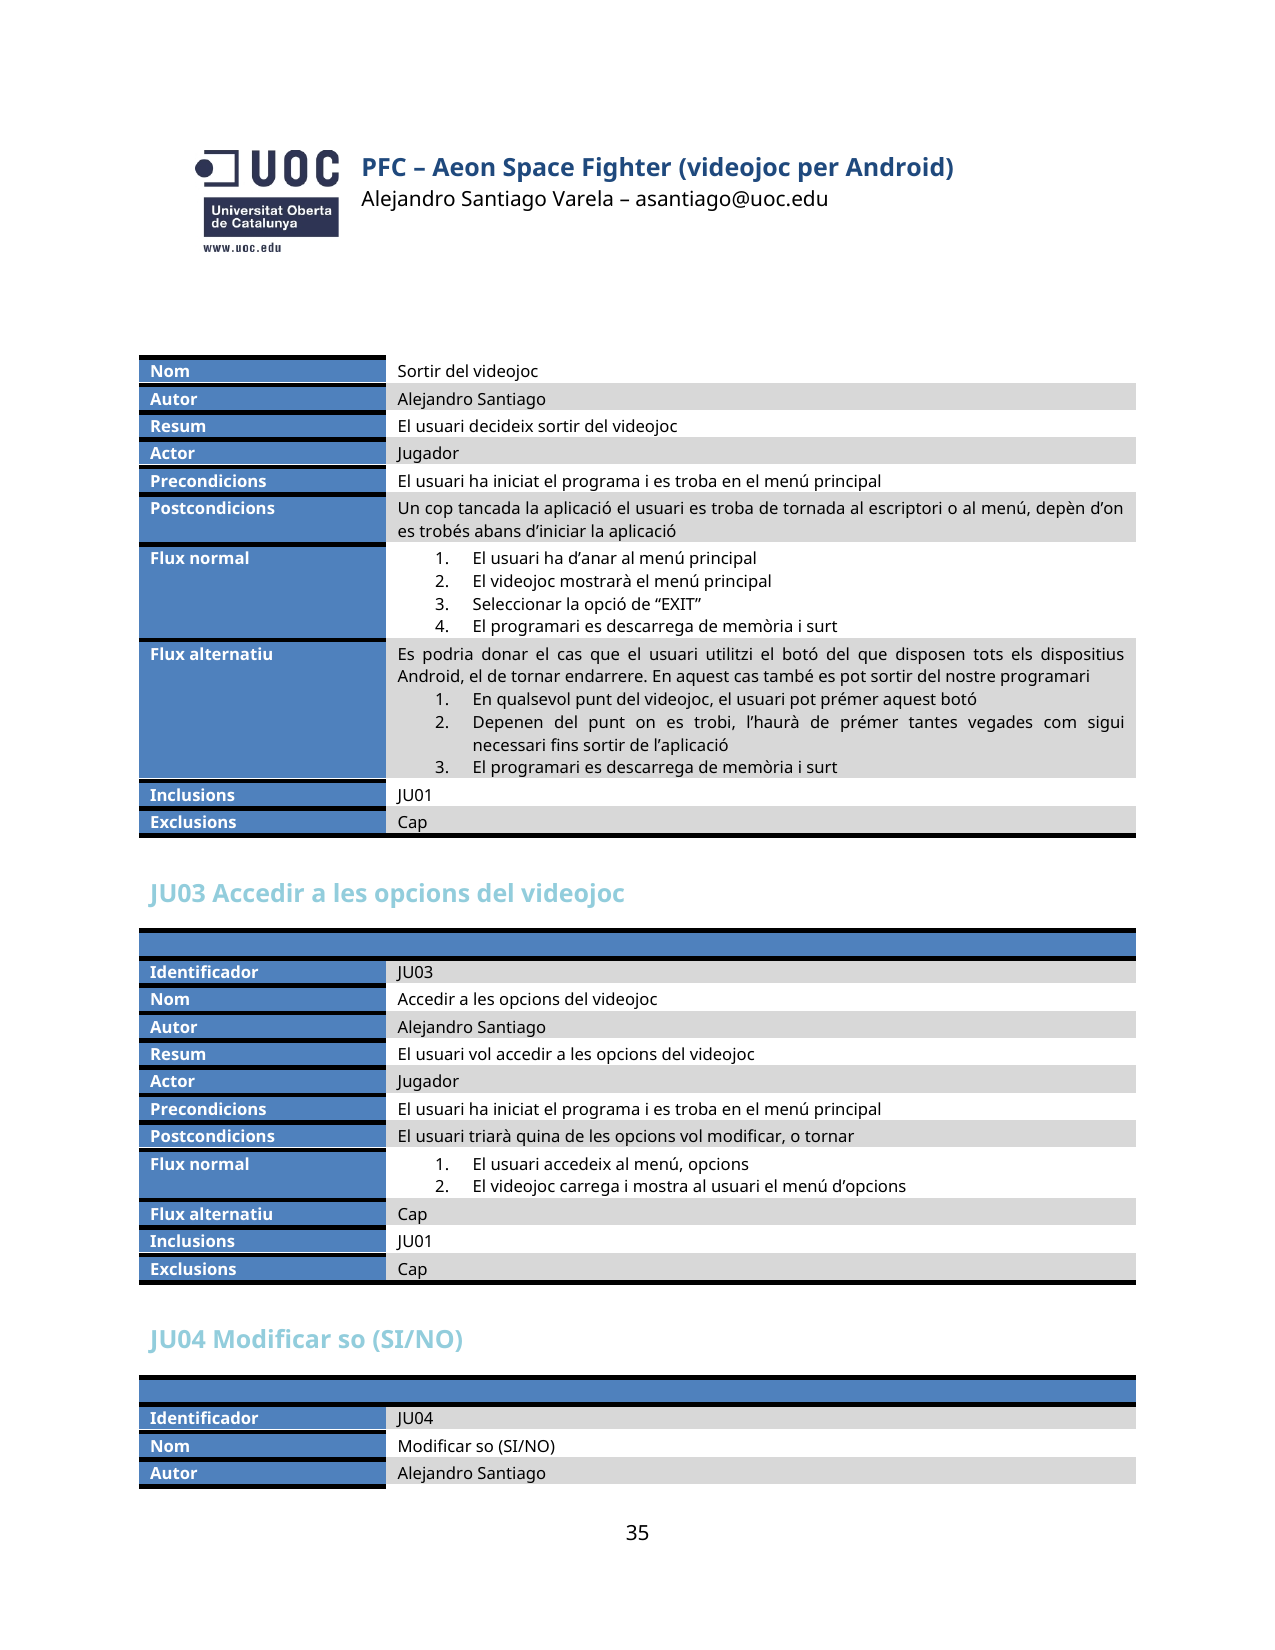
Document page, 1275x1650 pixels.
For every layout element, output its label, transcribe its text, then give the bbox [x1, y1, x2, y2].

table_header [386, 933, 1136, 956]
table_cell Actor [139, 1070, 386, 1093]
table_cell Autor [139, 1015, 386, 1038]
table_cell Sortir del videojoc [386, 355, 1136, 382]
table_cell Identificador [139, 961, 386, 983]
subtitle JU04 Modificar so (SI/NO) [150, 1322, 1125, 1356]
table_cell El usuari vol accedir a les opcions del videojoc [386, 1038, 1136, 1065]
table_cell El usuari triarà quina de les opcions vol modificar, o tornar [386, 1120, 1136, 1147]
table_cell Nom [139, 1434, 386, 1457]
table_cell Flux alternatiu [139, 642, 386, 778]
table_cell Alejandro Santiago [386, 1011, 1136, 1038]
picture [195, 150, 339, 252]
table_cell Postcondicions [139, 1125, 386, 1147]
table_cell Cap [386, 1198, 1136, 1225]
table_cell El usuari accedeix al menú, opcions El videojoc carrega i mostra al usuari el menú d’opcions [386, 1148, 1136, 1198]
table_cell Accedir a les opcions del videojoc [386, 983, 1136, 1011]
table_cell Modificar so (SI/NO) [386, 1430, 1136, 1457]
table_cell Flux alternatiu [139, 1202, 386, 1225]
table_header [139, 1380, 386, 1402]
table_cell Jugador [386, 437, 1136, 464]
table_cell Precondicions [139, 1097, 386, 1120]
table_cell Alejandro Santiago [386, 383, 1136, 410]
table_cell Nom [139, 360, 386, 382]
table_cell Inclusions [139, 1230, 386, 1252]
table_cell Cap [386, 1253, 1136, 1280]
subtitle JU03 Accedir a les opcions del videojoc [150, 876, 1125, 909]
table_cell Cap [386, 806, 1136, 833]
table_header [139, 933, 386, 956]
table_cell Jugador [386, 1065, 1136, 1093]
table_cell Un cop tancada la aplicació el usuari es troba de tornada al escriptori o al menú, depèn d’on es trobés abans d’iniciar la aplicació [386, 492, 1136, 542]
table_cell El usuari decideix sortir del videojoc [386, 410, 1136, 437]
table_cell Flux normal [139, 547, 386, 638]
table_header [386, 1380, 1136, 1402]
table_cell Nom [139, 988, 386, 1011]
table_cell JU03 [386, 961, 1136, 983]
table_cell JU04 [386, 1407, 1136, 1429]
table_cell Resum [139, 415, 386, 437]
table_cell Precondicions [139, 469, 386, 492]
table_cell Autor [139, 387, 386, 410]
table_cell Identificador [139, 1407, 386, 1429]
table_cell El usuari ha iniciat el programa i es troba en el menú principal [386, 465, 1136, 492]
table_cell JU01 [386, 779, 1136, 806]
table_cell JU01 [386, 1225, 1136, 1252]
table_cell Alejandro Santiago [386, 1457, 1136, 1484]
table_cell Postcondicions [139, 497, 386, 542]
table_cell El usuari ha iniciat el programa i es troba en el menú principal [386, 1093, 1136, 1120]
table_cell Flux normal [139, 1152, 386, 1198]
table_cell Exclusions [139, 1257, 386, 1280]
table_cell Autor [139, 1462, 386, 1484]
table_cell Exclusions [139, 811, 386, 833]
table_cell Es podria donar el cas que el usuari utilitzi el botó del que disposen tots els dispositius Android, el de tornar endarrere. En aquest cas també es pot sortir del nostre programari En qualsevol punt del videojoc, el usuari pot prémer aquest botó Depenen del punt on es trobi, l’haurà de prémer tantes vegades com sigui necessari fins sortir de l’aplicació El programari es descarrega de memòria i surt [386, 638, 1136, 778]
table_cell Resum [139, 1043, 386, 1065]
table_cell El usuari ha d’anar al menú principal El videojoc mostrarà el menú principal Seleccionar la opció de “EXIT” El programari es descarrega de memòria i surt [386, 542, 1136, 638]
table_cell Inclusions [139, 783, 386, 806]
table_cell Actor [139, 442, 386, 464]
